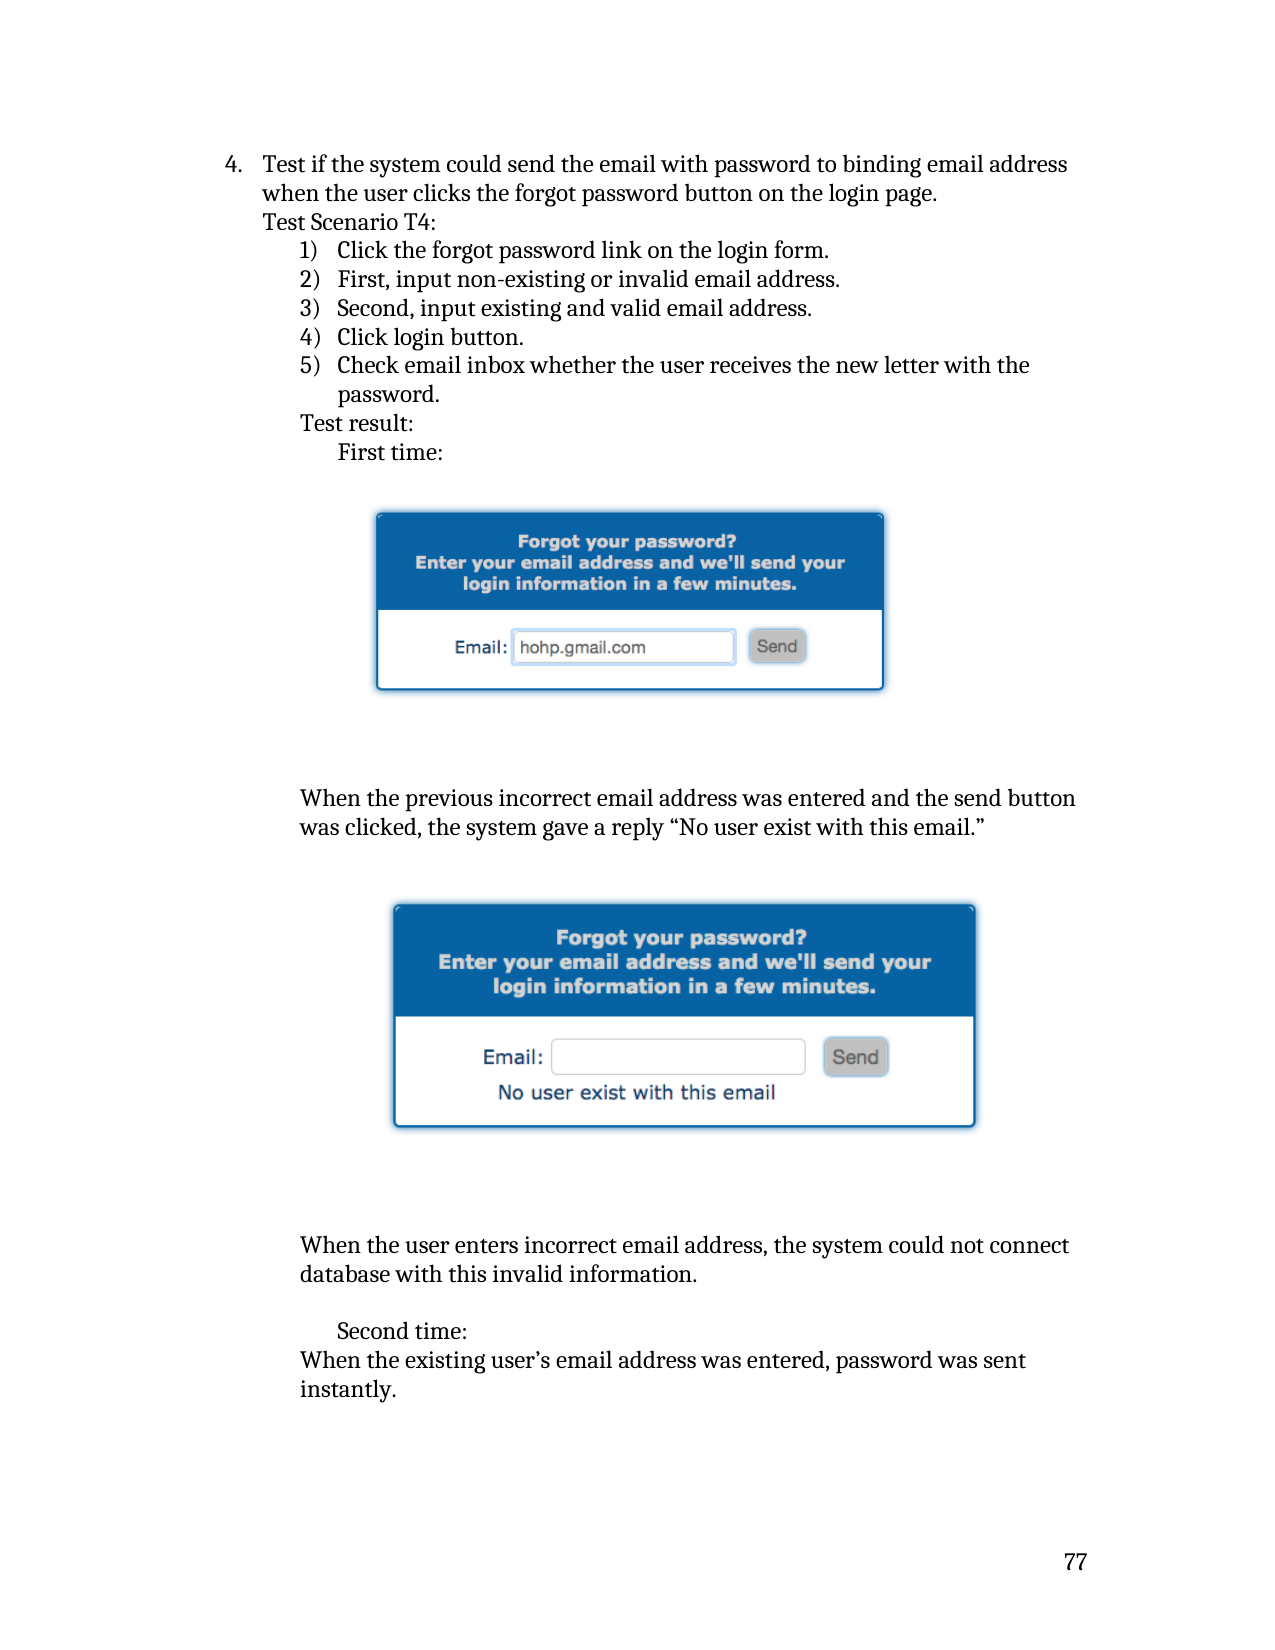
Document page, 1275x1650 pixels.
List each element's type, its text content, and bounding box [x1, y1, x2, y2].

list Check email inbox whether the user receives the new letter with the password. [300, 351, 1087, 409]
picture [300, 466, 957, 755]
list Second, input existing and valid email address. [300, 294, 1087, 322]
text When the user enters incorrect email address, the system could not connect database with this invalid information. [300, 1231, 1087, 1288]
list Click the forgot password link on the login form. [300, 236, 1087, 265]
list Test if the system could send the email with password to binding email address when the user clicks the forgot password button on the login page. [225, 150, 1087, 207]
text First time: [300, 437, 1087, 466]
picture [300, 870, 1034, 1174]
text Test result: [300, 409, 1087, 437]
list Test Scenario T4: [262, 207, 1087, 236]
list Click login button. [300, 322, 1087, 351]
text When the previous incorrect email address was entered and the send button was clicked, the system gave a reply “No user exist with this email.” [300, 784, 1087, 841]
list First, input non-existing or invalid email address. [300, 265, 1087, 294]
text Second time: [300, 1317, 1087, 1346]
text When the existing user’s email address was entered, password was sent instantly. [300, 1346, 1087, 1403]
